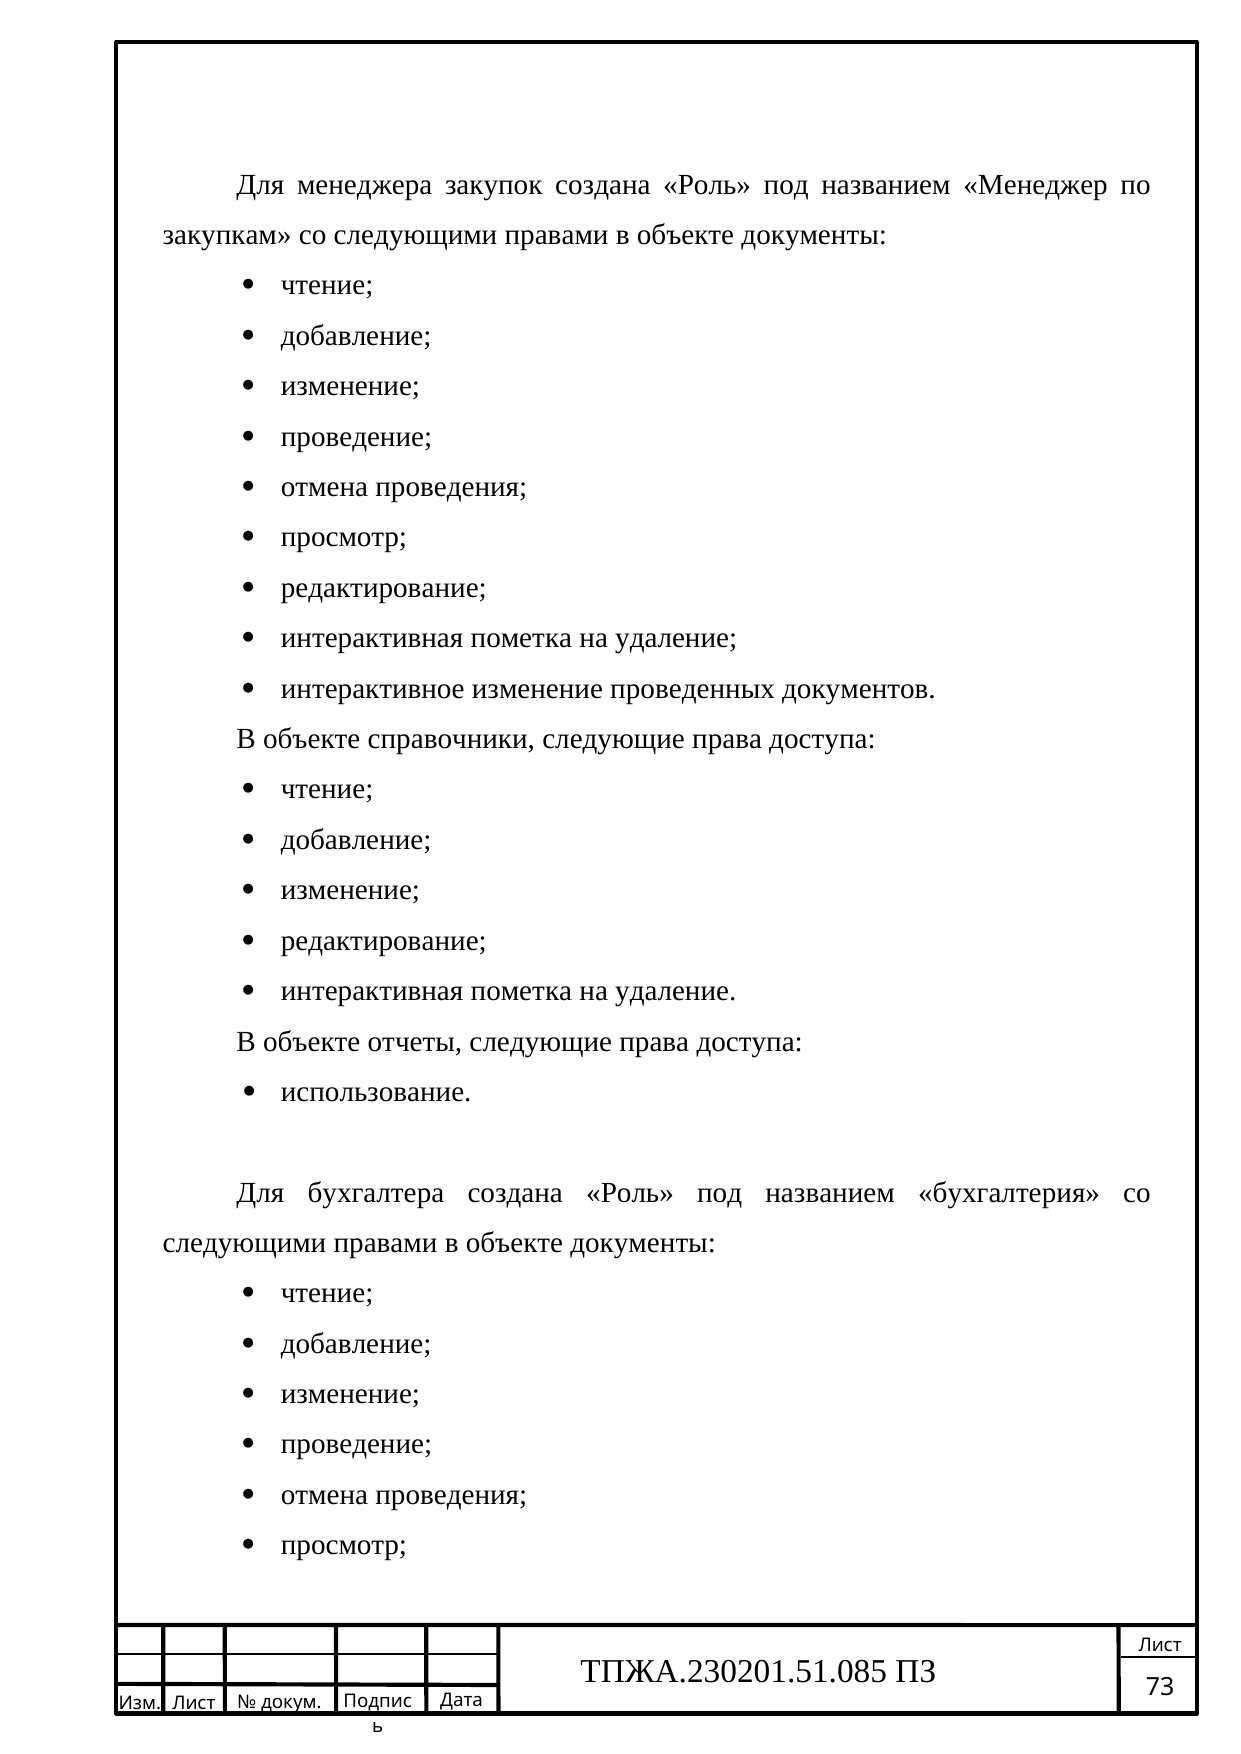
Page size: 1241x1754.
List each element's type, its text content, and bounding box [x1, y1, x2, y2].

text В объекте отчеты, следующие права доступа: [162, 1024, 1152, 1057]
text Для менеджера закупок создана «Роль» под названием «Менеджер по закупкам» со следующими правами в объекте документы: [162, 167, 1152, 251]
list интерактивная пометка на удаление. [243, 973, 1152, 1007]
text В объекте справочники, следующие права доступа: [162, 721, 1152, 755]
list проведение; [243, 1427, 1152, 1460]
list чтение; [243, 1275, 1152, 1309]
list отмена проведения; [243, 1477, 1152, 1511]
list изменение; [243, 872, 1152, 906]
list отмена проведения; [243, 469, 1152, 503]
list чтение; [243, 267, 1152, 301]
list изменение; [243, 1376, 1152, 1410]
list изменение; [243, 368, 1152, 402]
list редактирование; [243, 923, 1152, 956]
text Для бухгалтера создана «Роль» под названием «бухгалтерия» со следующими правами в объекте документы: [162, 1175, 1152, 1258]
list интерактивная пометка на удаление; [243, 620, 1152, 654]
list добавление; [243, 1326, 1152, 1359]
list добавление; [243, 318, 1152, 352]
list чтение; [243, 772, 1152, 805]
list проведение; [243, 419, 1152, 452]
list редактирование; [243, 570, 1152, 604]
list просмотр; [243, 519, 1152, 553]
list интерактивное изменение проведенных документов. [243, 671, 1152, 704]
list просмотр; [243, 1527, 1152, 1561]
list использование. [244, 1074, 1152, 1108]
list добавление; [243, 822, 1152, 856]
